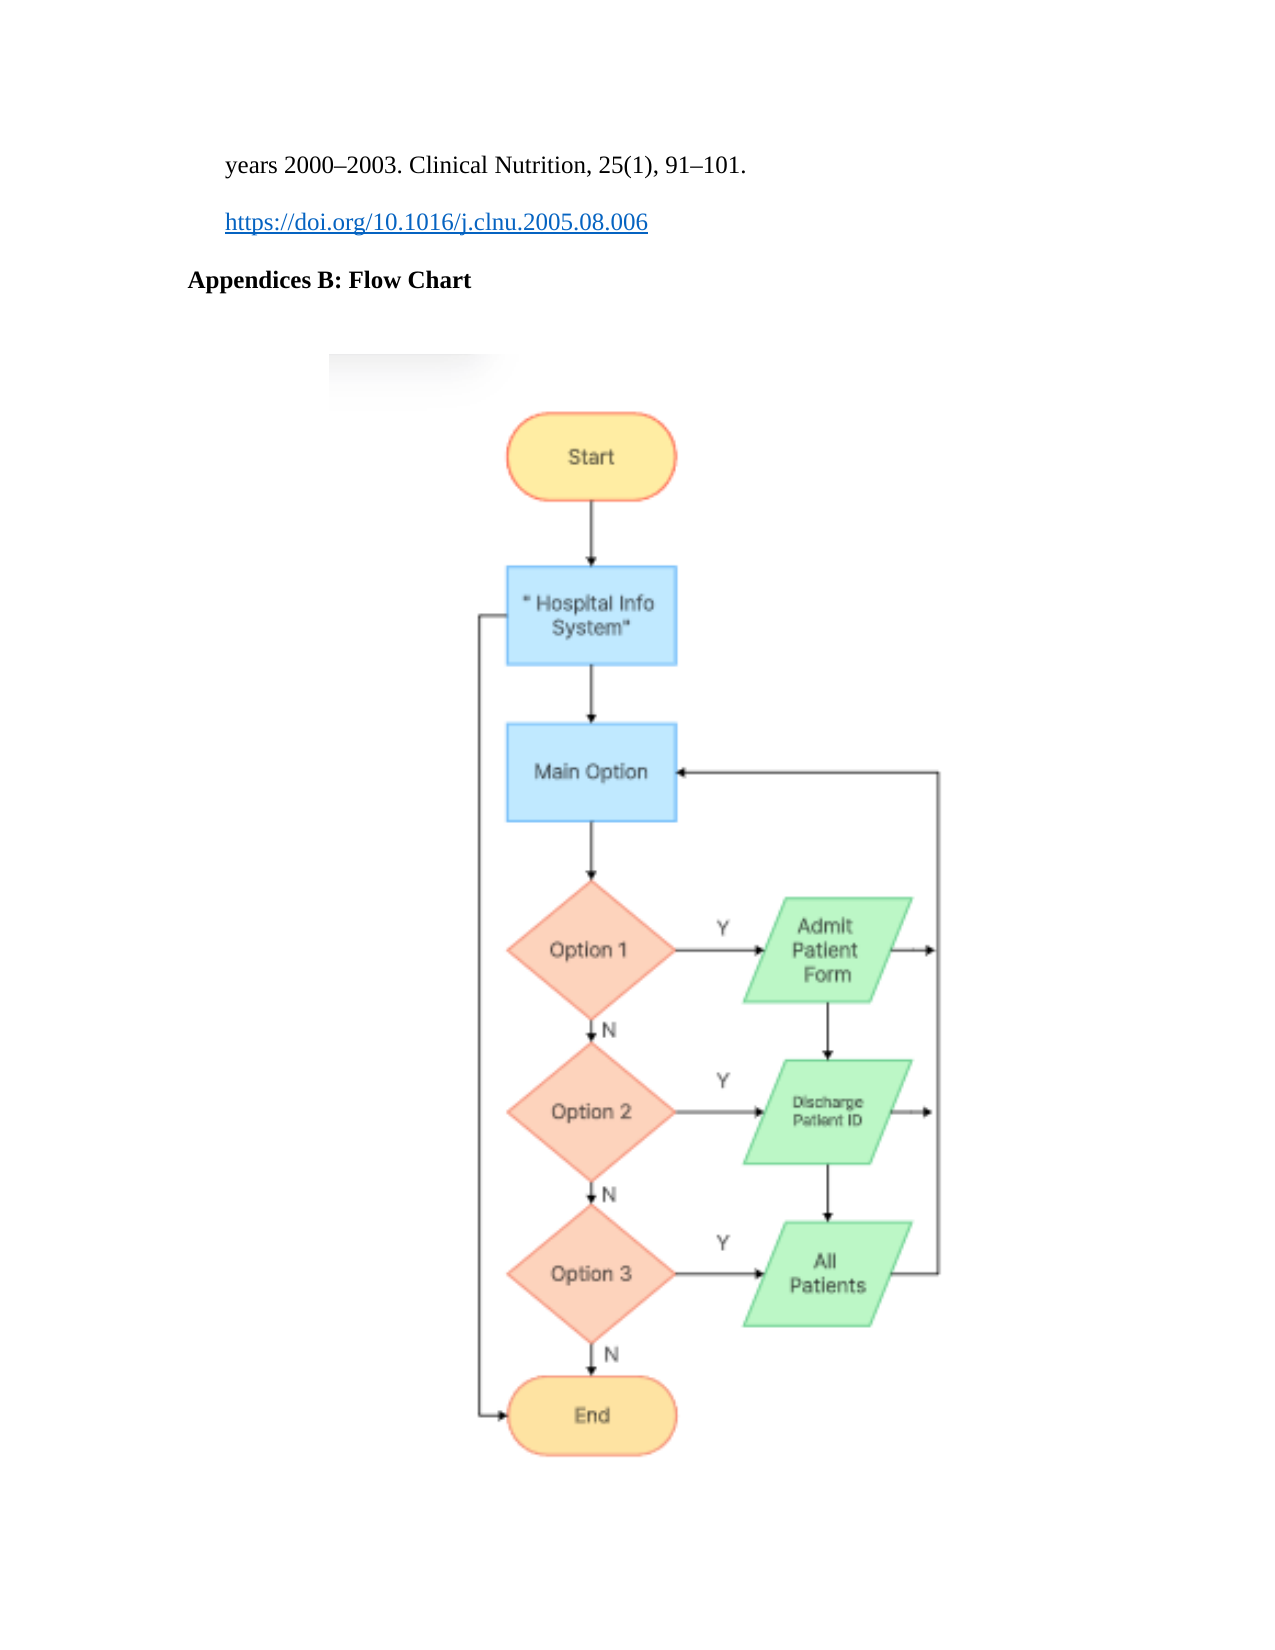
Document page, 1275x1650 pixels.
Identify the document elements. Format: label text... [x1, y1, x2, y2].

text Appendices B: Flow Chart [187, 265, 1125, 294]
picture [329, 354, 1059, 1513]
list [187, 150, 1125, 236]
